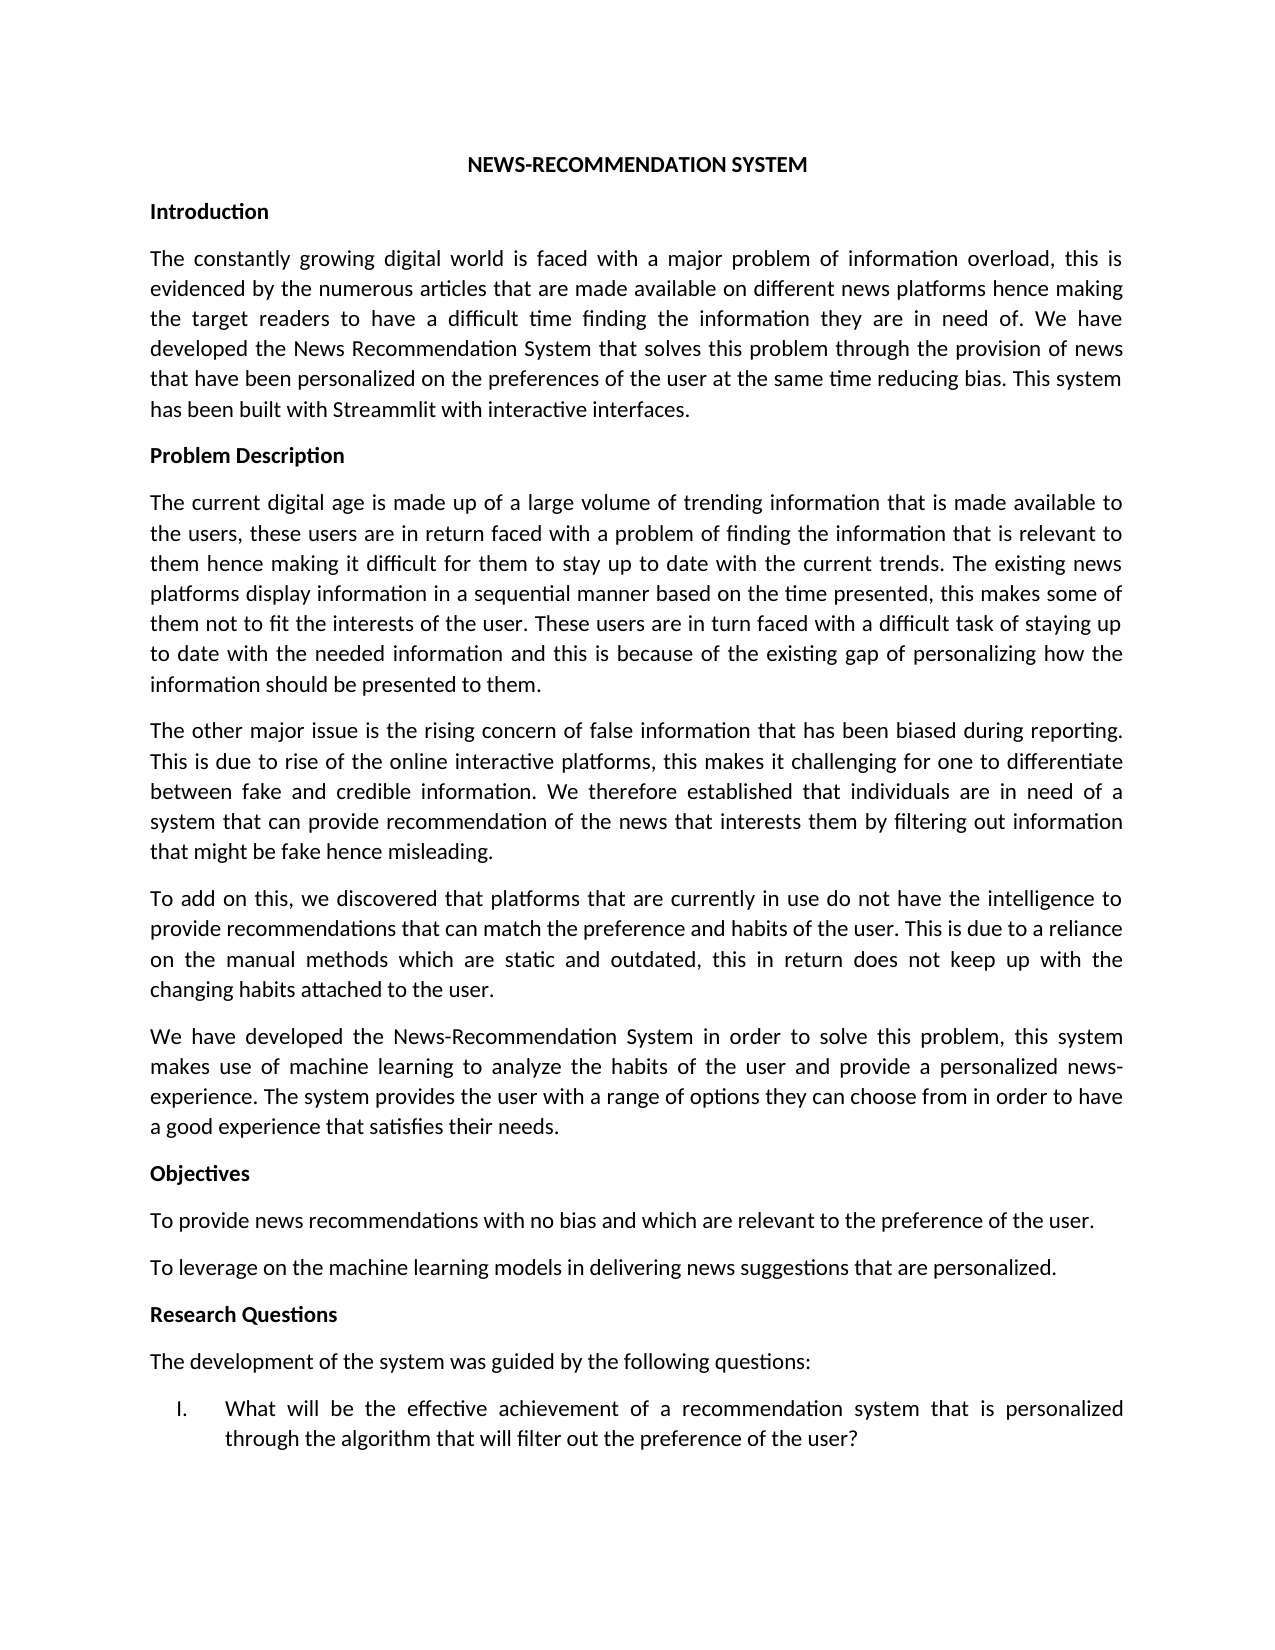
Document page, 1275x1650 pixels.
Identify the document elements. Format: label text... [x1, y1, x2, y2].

text Objectives [150, 1159, 1125, 1187]
text To add on this, we discovered that platforms that are currently in use do not have the intelligence to provide recommendations that can match the preference and habits of the user. This is due to a reliance on the manual methods which are static and outdated, this in return does not keep up with the changing habits attached to the user. [150, 884, 1125, 1003]
list What will be the effective achievement of a recommendation system that is personalized through the algorithm that will filter out the preference of the user? [187, 1394, 1125, 1452]
text To provide news recommendations with no bias and which are relevant to the preference of the user. [150, 1206, 1125, 1234]
text The constantly growing digital world is faced with a major problem of information overload, this is evidenced by the numerous articles that are made available on different news platforms hence making the target readers to have a difficult time finding the information they are in need of. We have developed the News Recommendation System that solves this problem through the provision of news that have been personalized on the preferences of the user at the same time reducing bias. This system has been built with Streammlit with interactive interfaces. [150, 244, 1125, 423]
text Research Questions [150, 1300, 1125, 1328]
text The other major issue is the rising concern of false information that has been biased during reporting. This is due to rise of the online interactive platforms, this makes it challenging for one to differentiate between fake and credible information. We therefore established that individuals are in need of a system that can provide recommendation of the news that interests them by filtering out information that might be fake hence misleading. [150, 717, 1125, 866]
text Problem Description [150, 442, 1125, 470]
text To leverage on the machine learning models in delivering news suggestions that are personalized. [150, 1253, 1125, 1281]
text The development of the system was guided by the following questions: [150, 1347, 1125, 1375]
text Introduction [150, 197, 1125, 225]
text We have developed the News-Recommendation System in order to solve this problem, this system makes use of machine learning to analyze the habits of the user and provide a personalized news-experience. The system provides the user with a range of options they can choose from in order to have a good experience that satisfies their needs. [150, 1022, 1125, 1141]
text NEWS-RECOMMENDATION SYSTEM [150, 150, 1125, 178]
text The current digital age is made up of a large volume of trending information that is made available to the users, these users are in return faced with a problem of finding the information that is relevant to them hence making it difficult for them to stay up to date with the current trends. The existing news platforms display information in a sequential manner based on the time presented, this makes some of them not to fit the interests of the user. These users are in turn faced with a difficult task of staying up to date with the needed information and this is because of the existing gap of personalizing how the information should be presented to them. [150, 488, 1125, 698]
